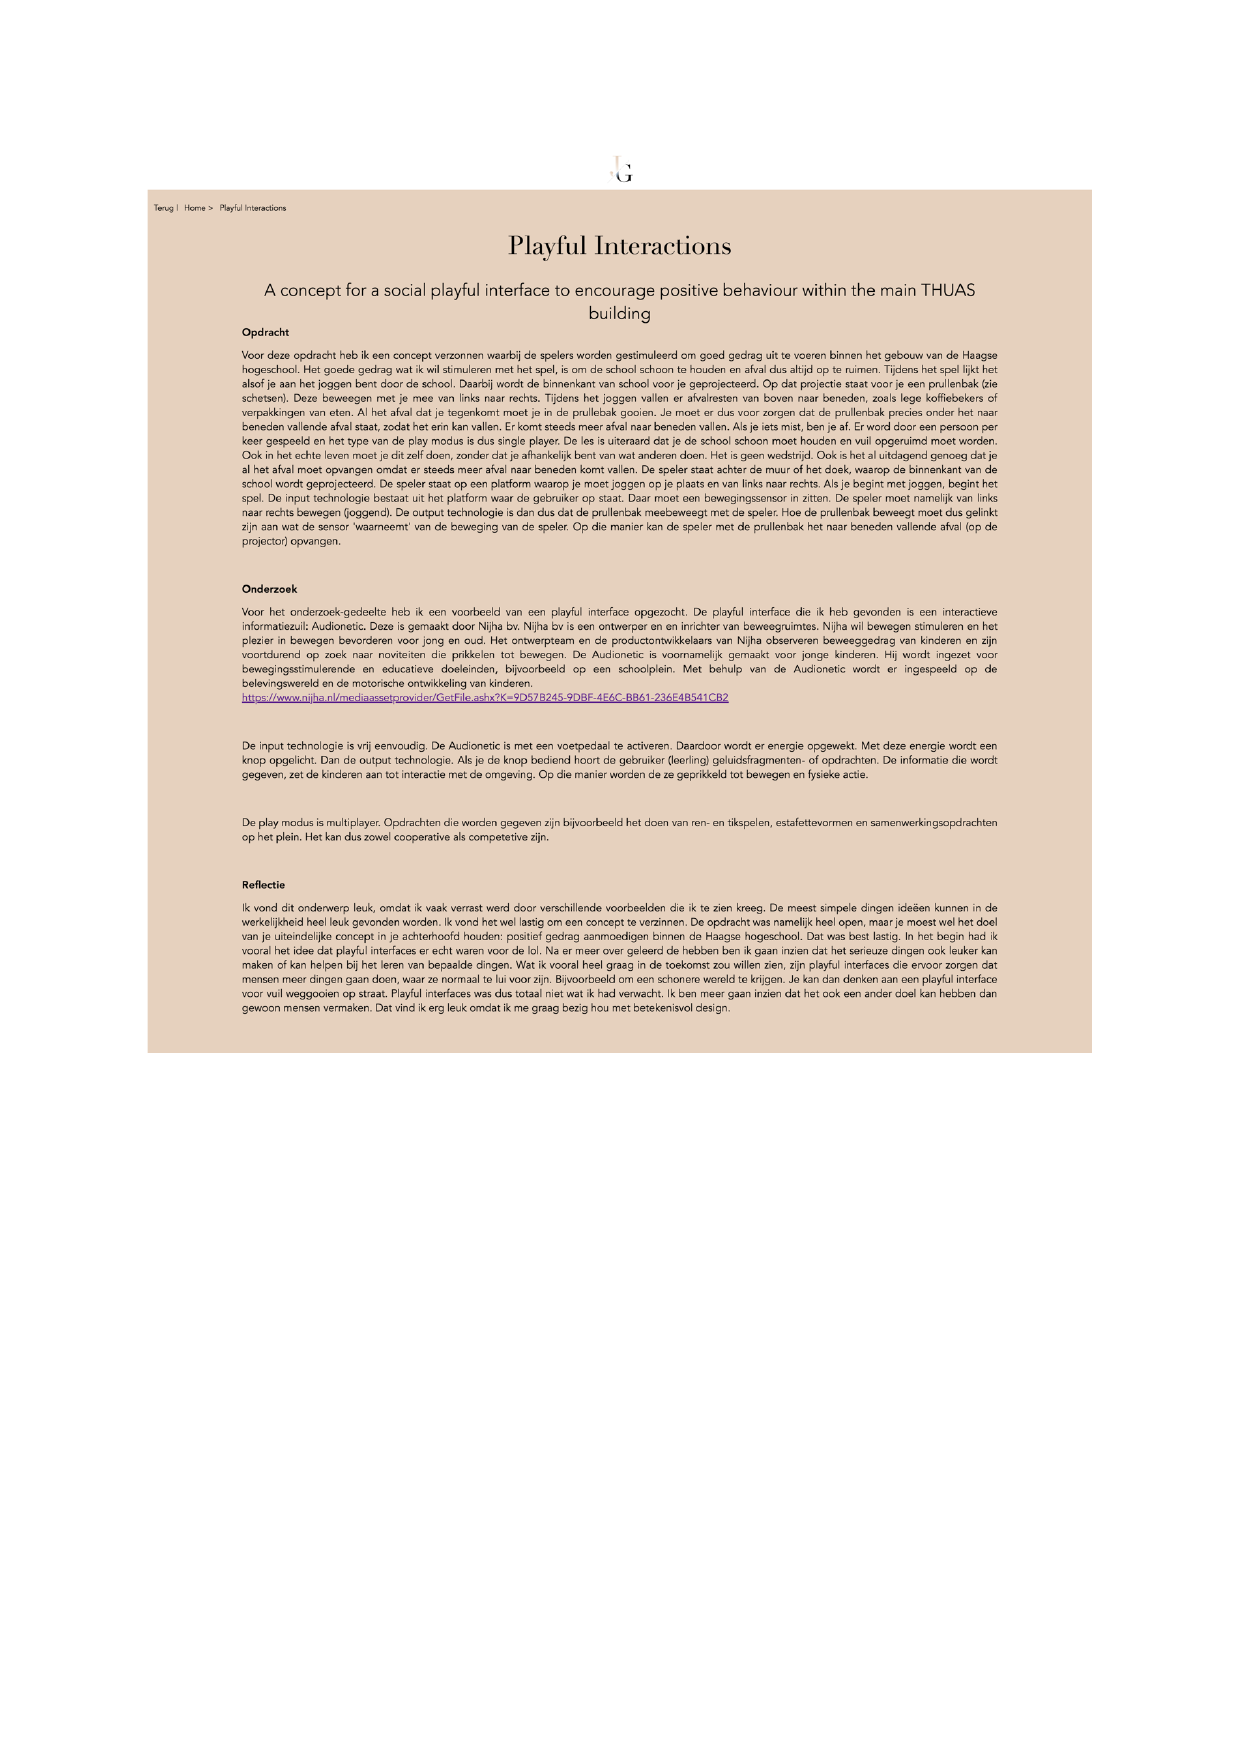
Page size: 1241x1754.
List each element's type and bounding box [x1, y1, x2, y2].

picture [147, 147, 1092, 1053]
